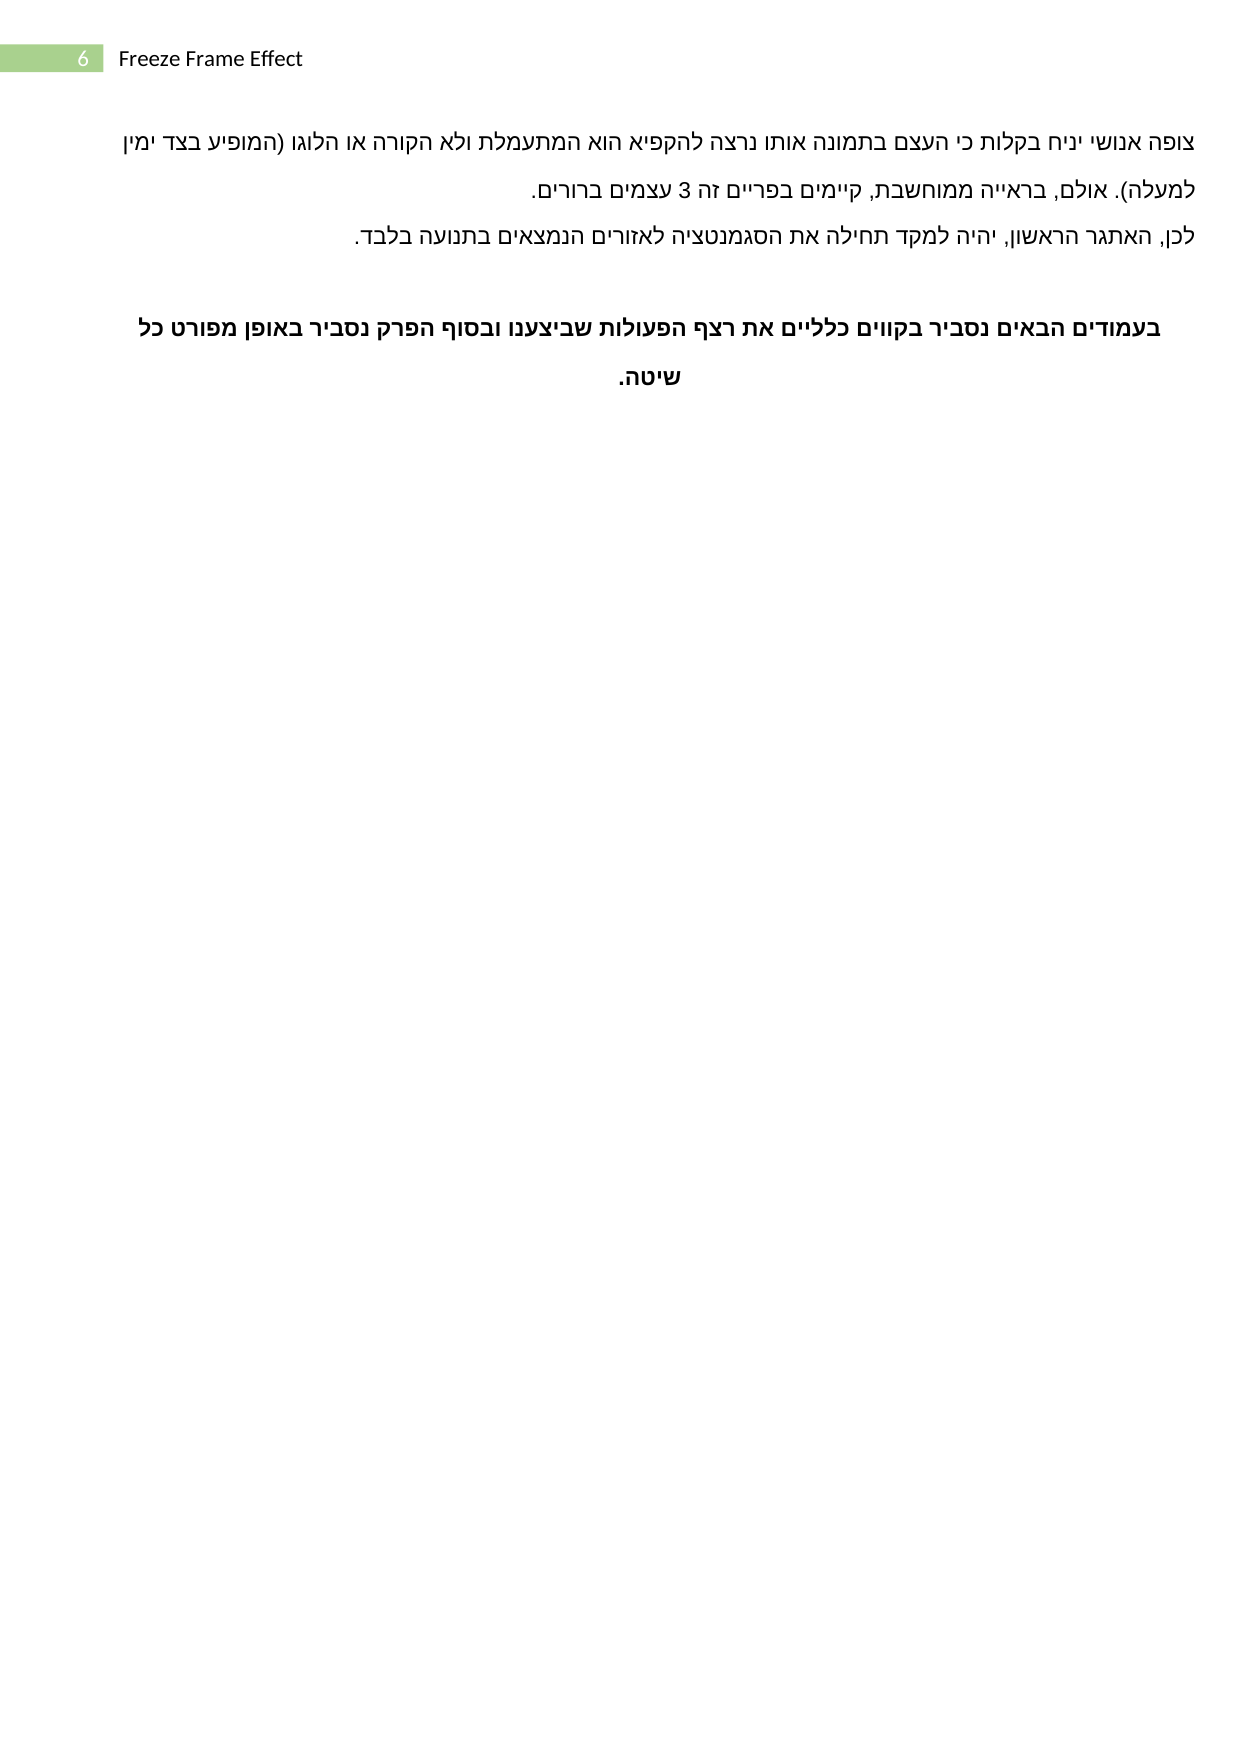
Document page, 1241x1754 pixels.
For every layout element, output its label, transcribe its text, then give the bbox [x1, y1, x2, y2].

text בעמודים הבאים נסביר בקווים כלליים את רצף הפעולות שביצענו ובסוף הפרק נסביר באופן מפורט כל שיטה. [103, 312, 1196, 393]
text לכן, האתגר הראשון, יהיה למקד תחילה את הסגמנטציה לאזורים הנמצאים בתנועה בלבד. [103, 220, 1196, 253]
text צופה אנושי יניח בקלות כי העצם בתמונה אותו נרצה להקפיא הוא המתעמלת ולא הקורה או הלוגו (המופיע בצד ימין למעלה). אולם, בראייה ממוחשבת, קיימים בפריים זה 3 עצמים ברורים. [103, 126, 1196, 207]
